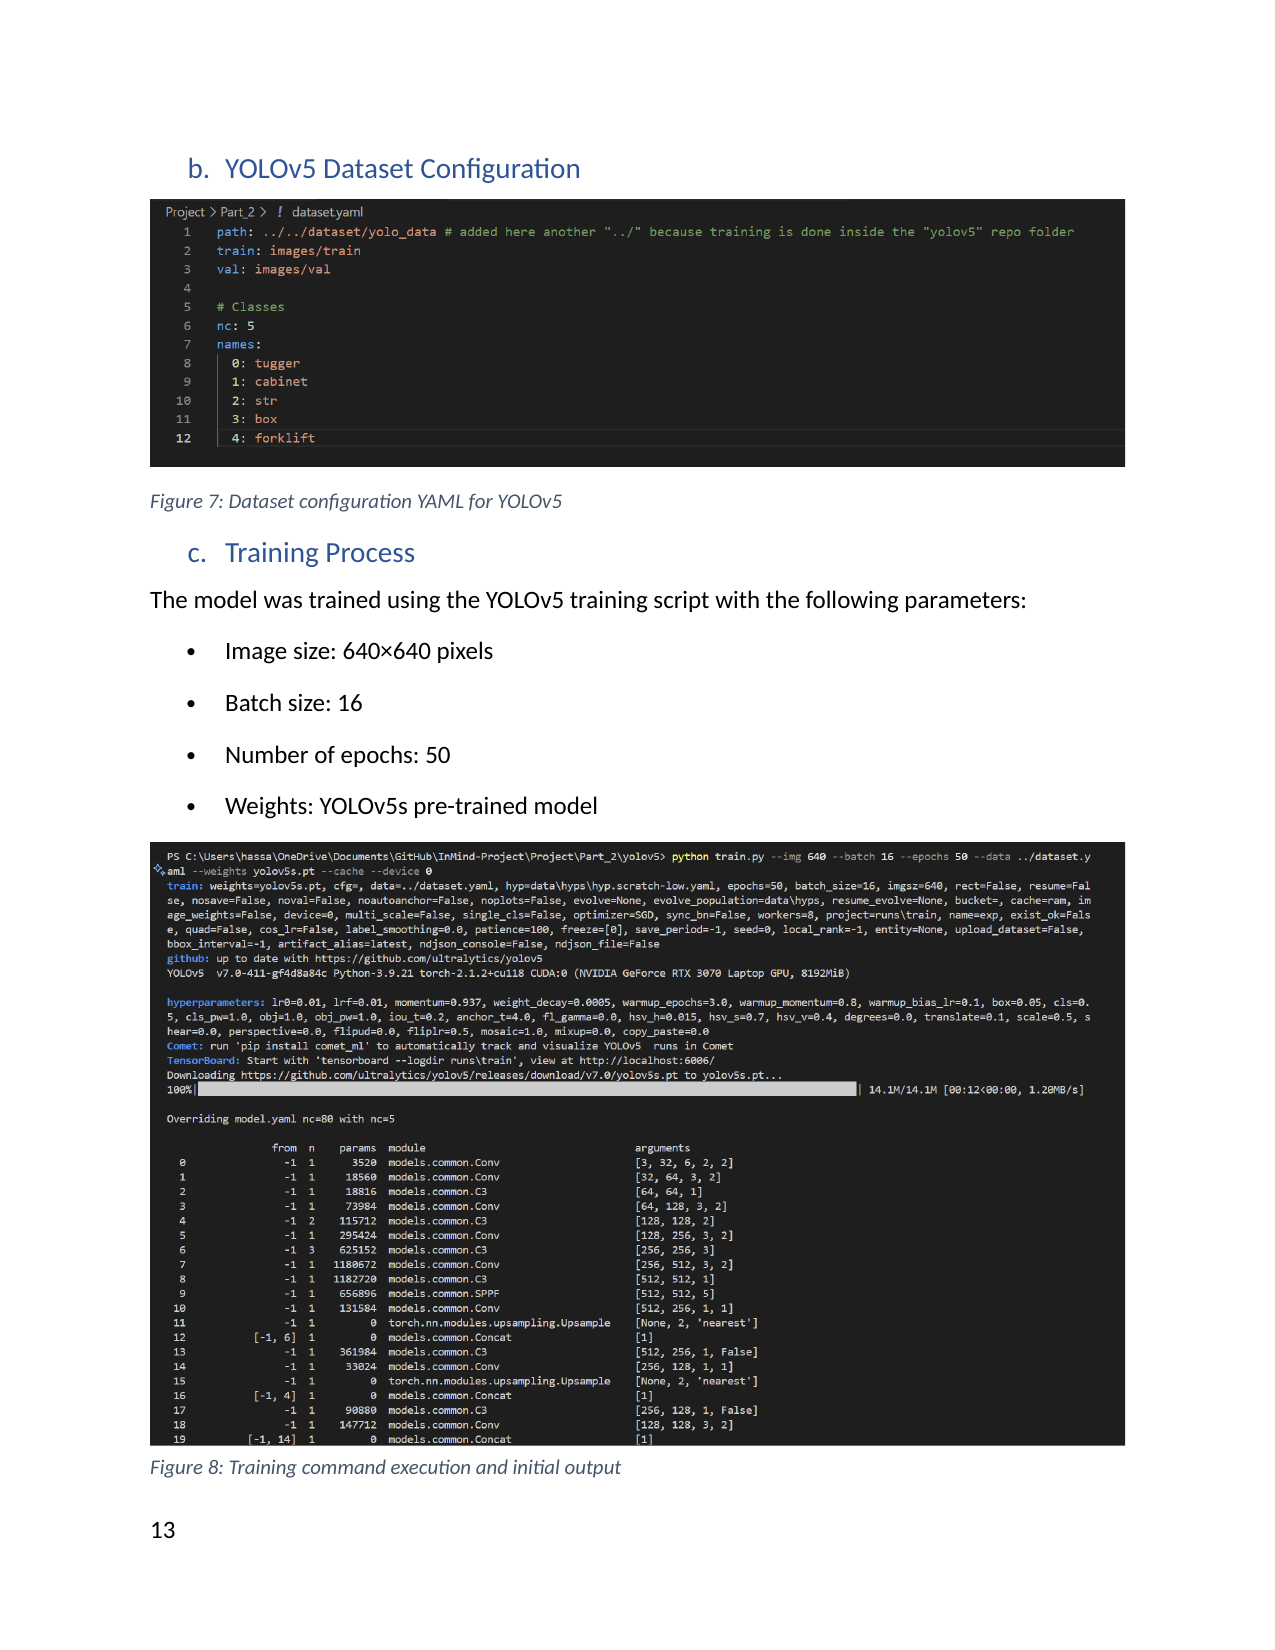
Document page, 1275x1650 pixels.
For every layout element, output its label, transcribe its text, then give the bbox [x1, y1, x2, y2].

list Image size: 640×640 pixels [187, 635, 1125, 666]
text The model was trained using the YOLOv5 training script with the following parameters: [150, 584, 1125, 614]
list Number of epochs: 50 [187, 739, 1125, 769]
picture [150, 199, 1125, 467]
picture [150, 842, 1125, 1446]
subtitle YOLOv5 Dataset Configuration [187, 150, 1125, 186]
subtitle Training Process [187, 534, 1125, 570]
list Weights: YOLOv5s pre-trained model [187, 790, 1125, 821]
list Batch size: 16 [187, 687, 1125, 718]
text Figure 7: Dataset configuration YAML for YOLOv5 [150, 488, 1125, 514]
